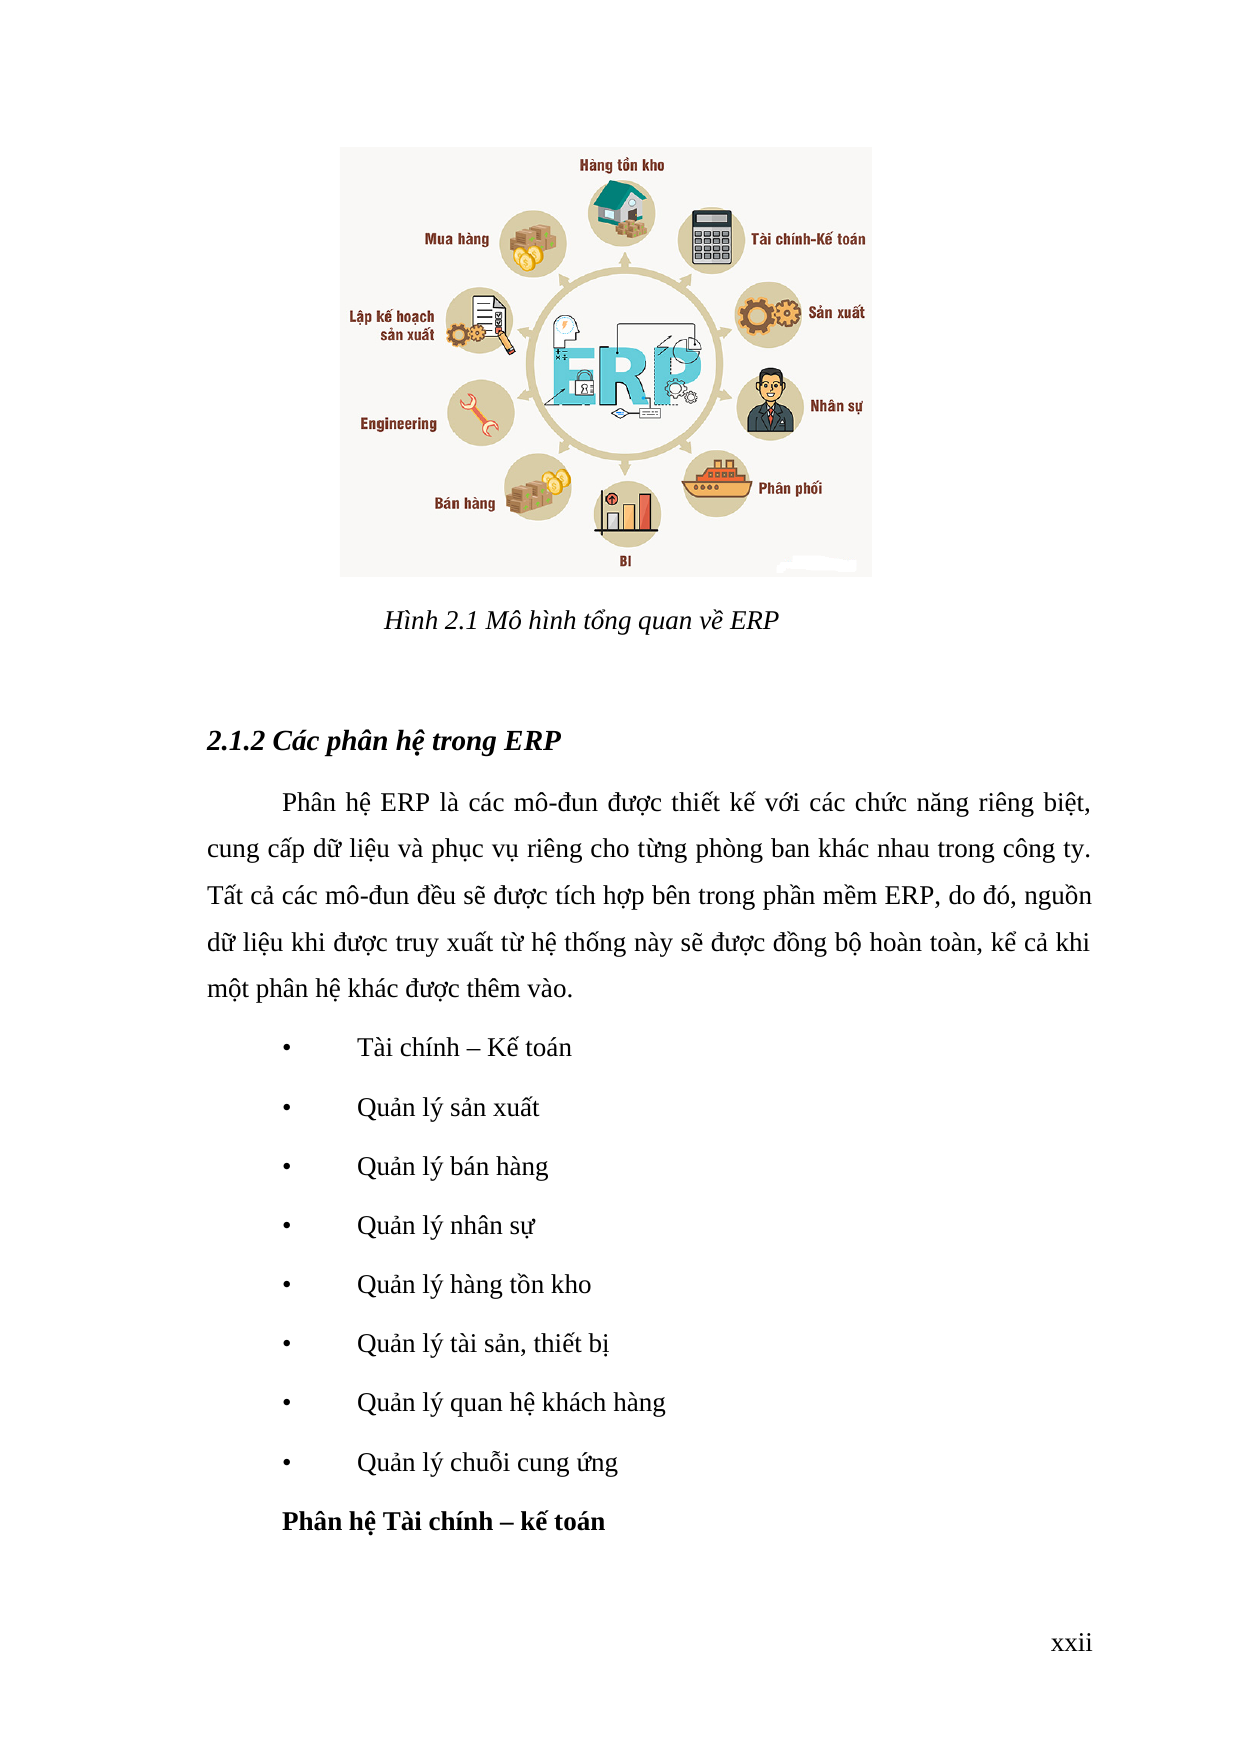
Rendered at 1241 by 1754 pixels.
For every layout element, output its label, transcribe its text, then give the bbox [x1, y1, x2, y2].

picture [339, 147, 875, 577]
text • Quản lý bán hàng [207, 1150, 1092, 1181]
text • Quản lý quan hệ khách hàng [207, 1386, 1092, 1418]
text • Tài chính – Kế toán [207, 1031, 1092, 1063]
text • Quản lý nhân sự [207, 1209, 1092, 1240]
text • Quản lý sản xuất [207, 1091, 1092, 1122]
text • Quản lý tài sản, thiết bị [207, 1327, 1092, 1358]
subtitle 2.1.2 Các phân hệ trong ERP [207, 723, 1092, 756]
text • Quản lý hàng tồn kho [207, 1268, 1092, 1299]
text Phân hệ Tài chính – kế toán [207, 1505, 1092, 1536]
text Hình 2.1 Mô hình tổng quan về ERP [207, 604, 1092, 636]
text • Quản lý chuỗi cung ứng [207, 1446, 1092, 1477]
text Phân hệ ERP là các mô-đun được thiết kế với các chức năng riêng biệt, cung cấp dữ liệu và phục vụ riêng cho từng phòng ban khác nhau trong công ty. Tất cả các mô-đun đều sẽ được tích hợp bên trong phần mềm ERP, do đó, nguồn dữ liệu khi được truy xuất từ hệ thống này sẽ được đồng bộ hoàn toàn, kể cả khi một phân hệ khác được thêm vào. [207, 786, 1092, 1003]
